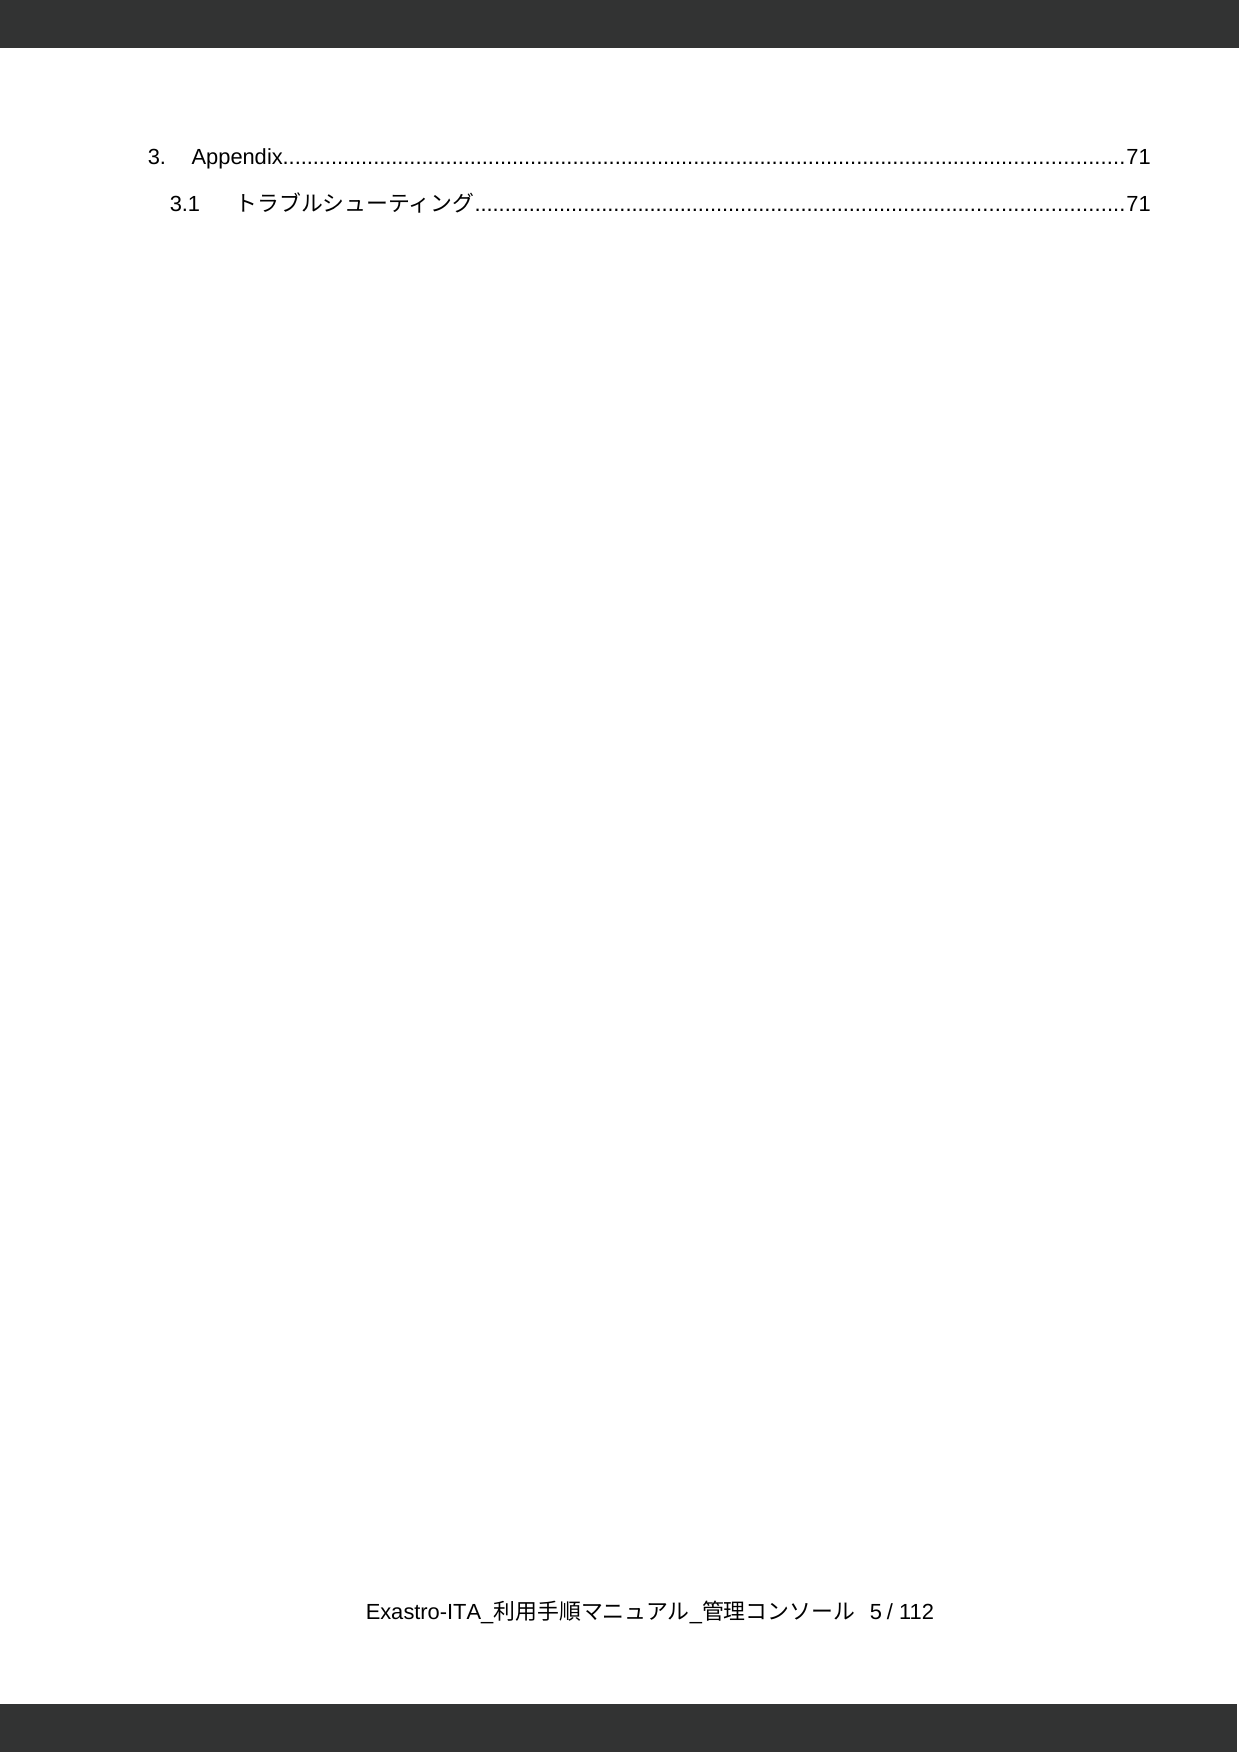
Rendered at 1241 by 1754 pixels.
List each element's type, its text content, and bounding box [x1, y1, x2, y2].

picture [0, 1704, 1237, 1752]
text 3. Appendix 71 [148, 142, 1152, 172]
text 3.1 トラブルシューティング 71 [169, 172, 1152, 231]
picture [0, 0, 1239, 48]
